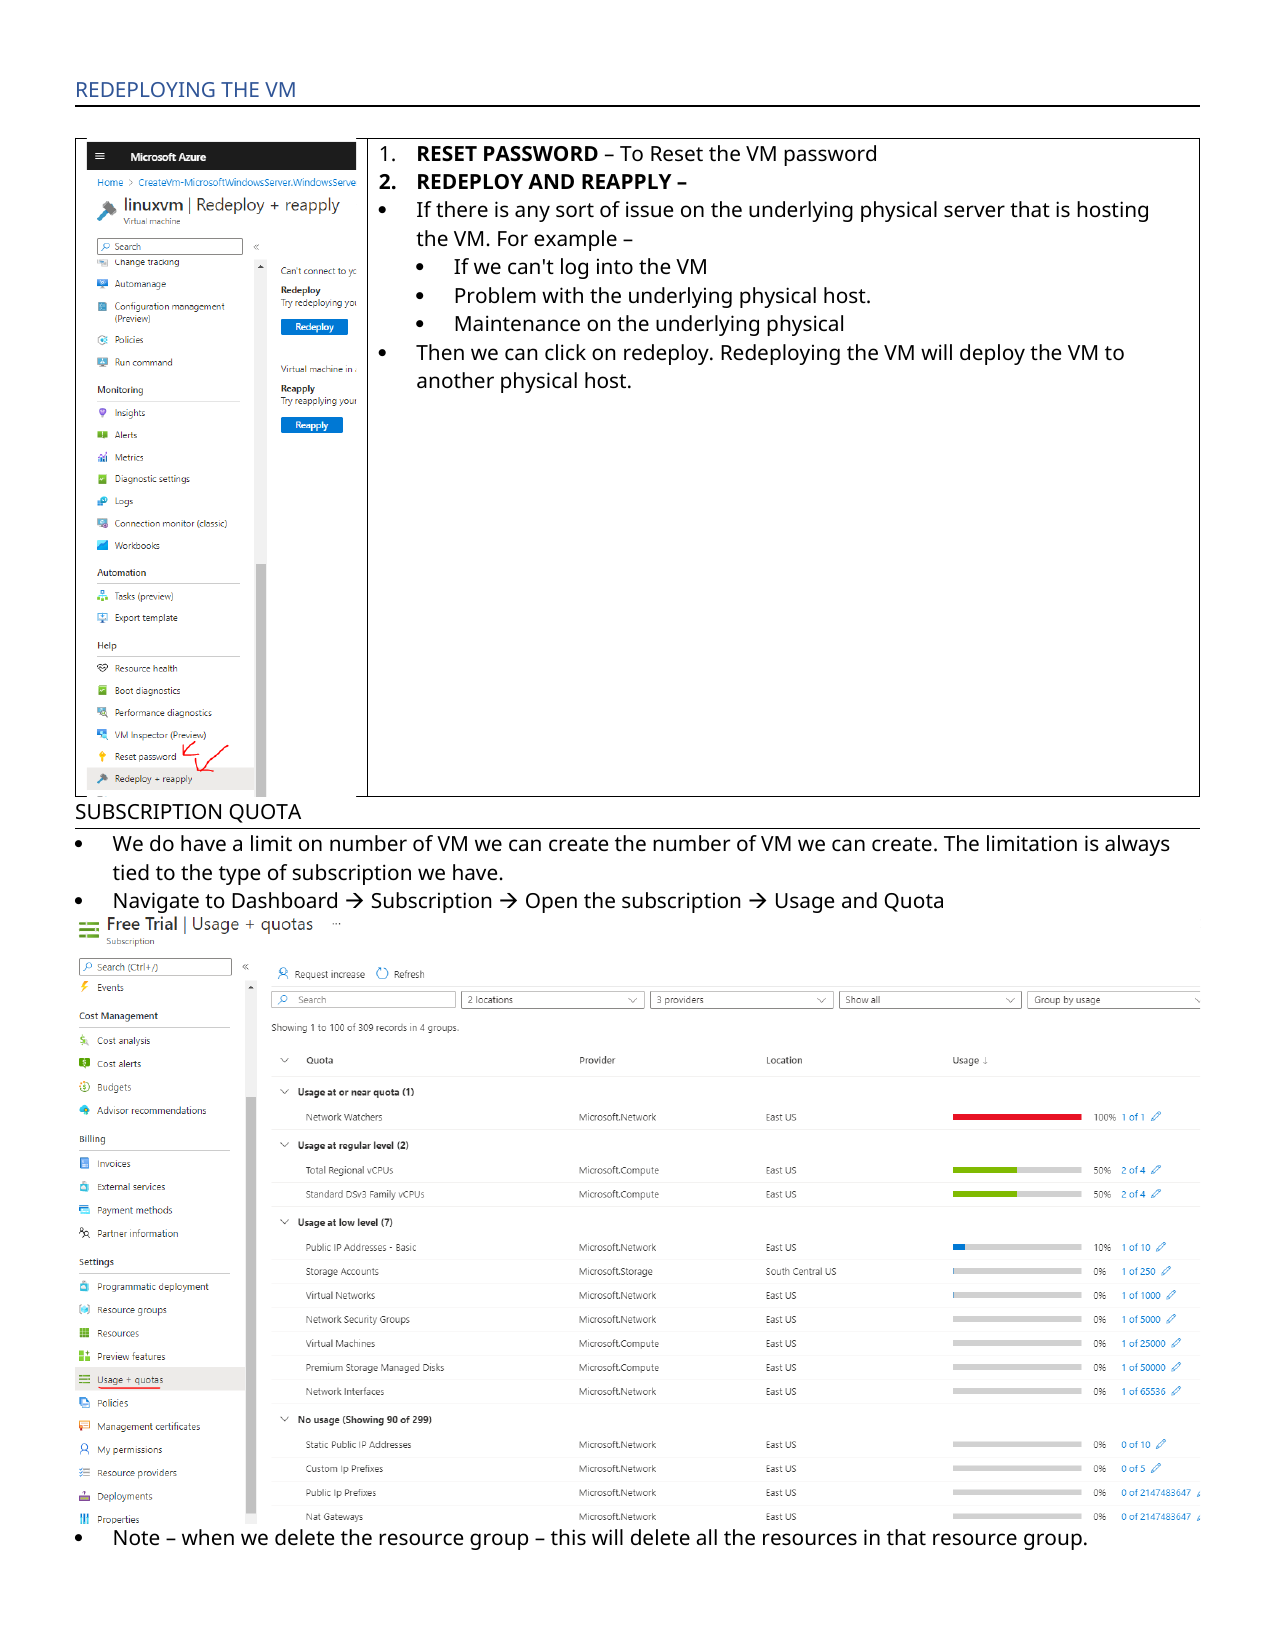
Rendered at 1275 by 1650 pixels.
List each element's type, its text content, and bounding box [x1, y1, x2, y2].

table_header [76, 139, 86, 796]
text SUBSCRIPTION QUOTA [75, 797, 1200, 828]
picture [75, 914, 1200, 1524]
list Navigate to Dashboard Subscription Open the subscription Usage and Quota [75, 886, 1200, 914]
picture [86, 138, 357, 797]
table_header [357, 139, 367, 796]
table_header RESET PASSWORD – To Reset the VM password REDEPLOY AND REAPPLY – If there is any sort of issue on the underlying physical server that is hosting the VM. For example – If we can't log into the VM Problem with the underlying physical host. Maintenance on the underlying physical Then we can click on redeploy. Redeploying the VM will deploy the VM to another physical host. [368, 139, 1199, 796]
list Note – when we delete the resource group – this will delete all the resources in that resource group. [75, 1524, 1200, 1552]
list We do have a limit on number of VM we can create the number of VM we can create. The limitation is always tied to the type of subscription we have. [75, 829, 1200, 886]
subtitle REDEPLOYING THE VM [75, 75, 1200, 105]
